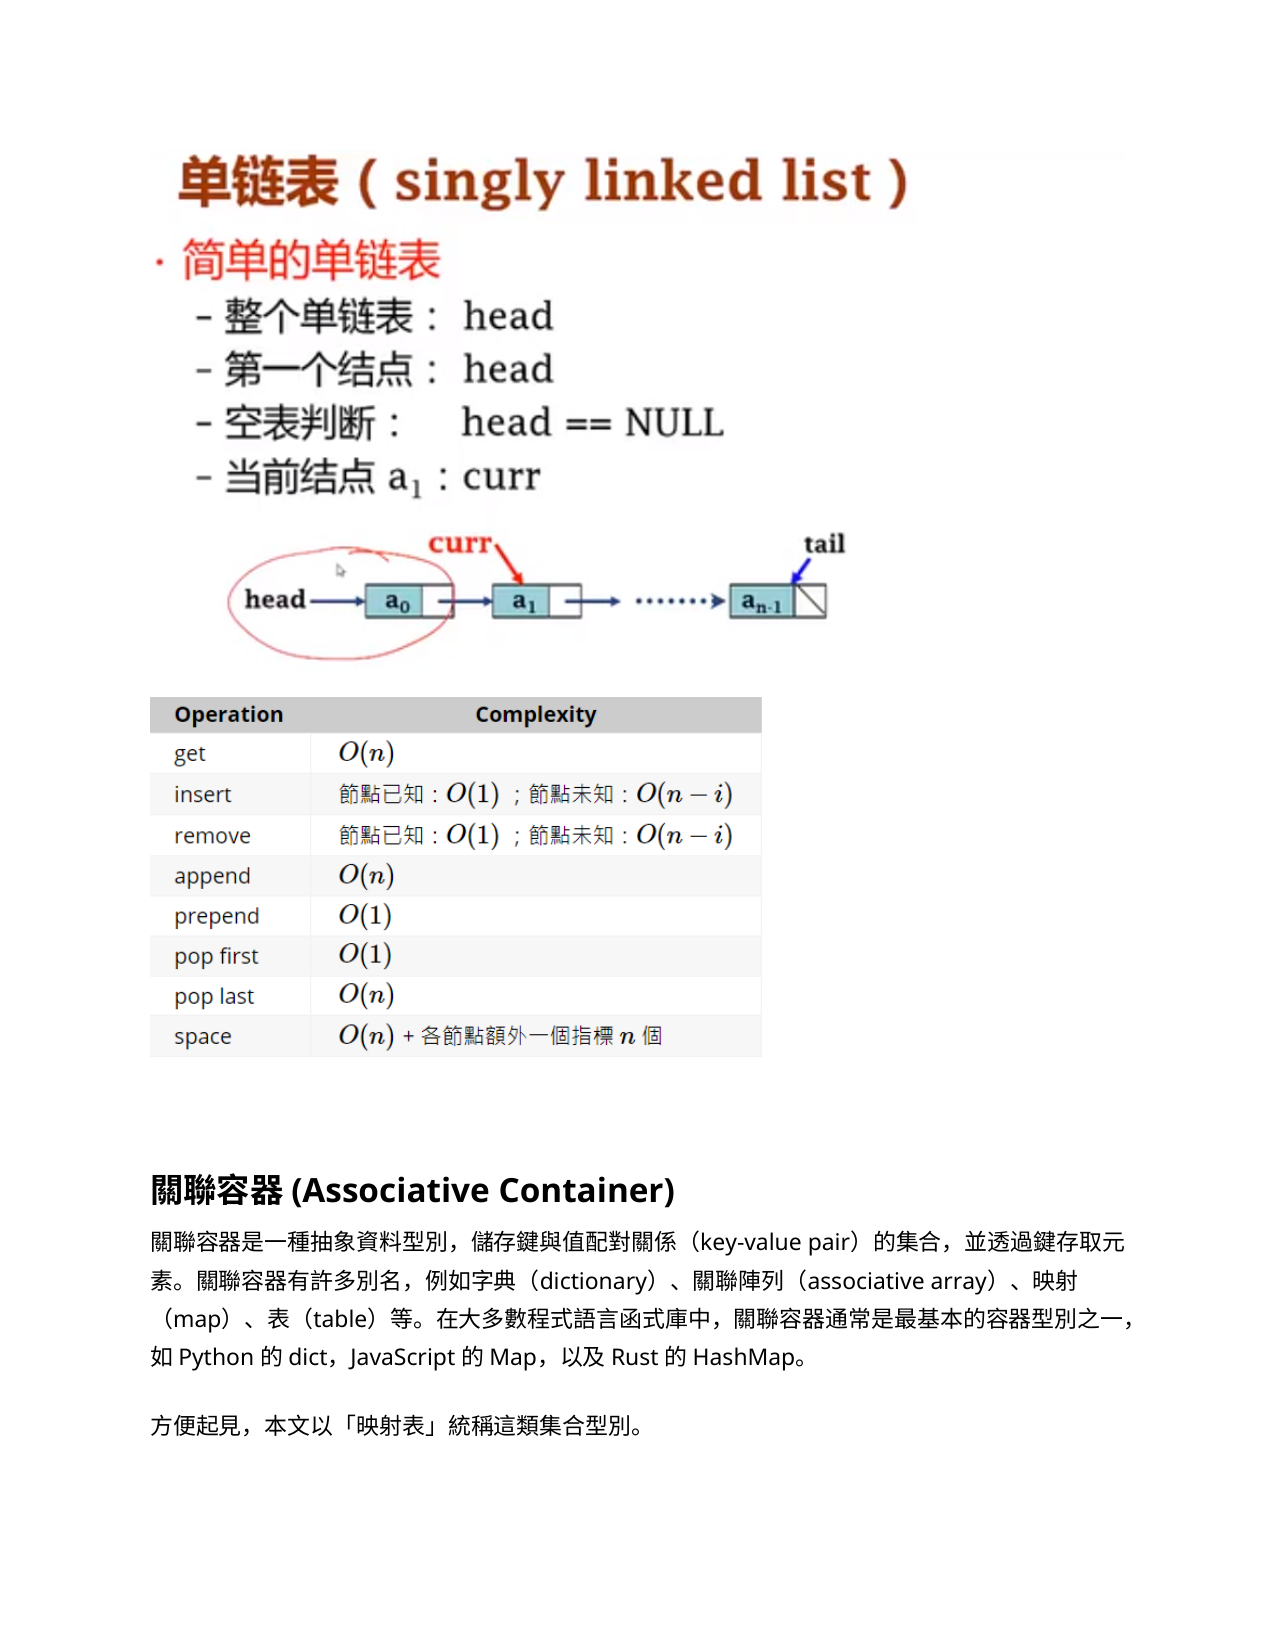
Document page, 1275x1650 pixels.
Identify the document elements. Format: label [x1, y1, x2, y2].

picture [150, 150, 1125, 673]
picture [150, 697, 764, 1057]
